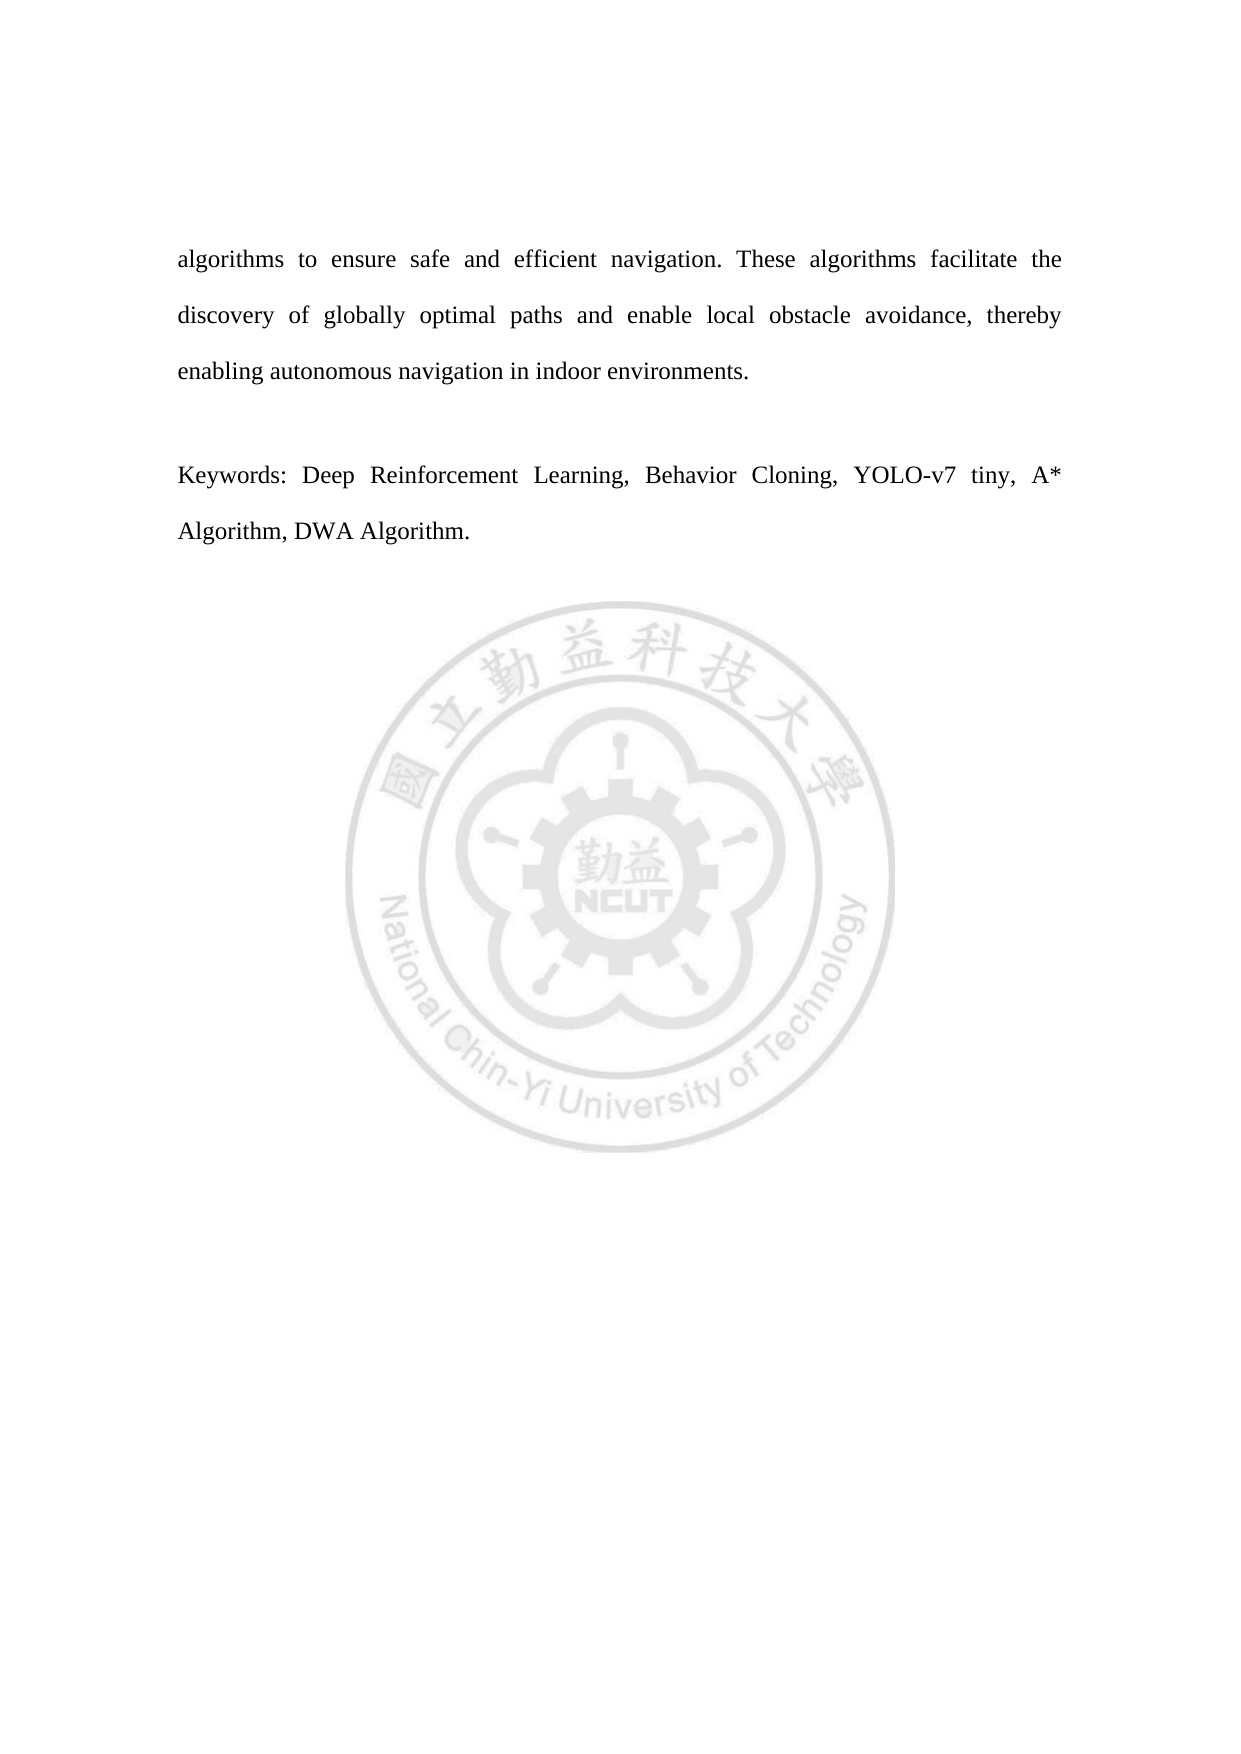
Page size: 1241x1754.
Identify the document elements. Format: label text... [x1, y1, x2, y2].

picture [345, 601, 895, 1153]
text Keywords: Deep Reinforcement Learning, Behavior Cloning, YOLO-v7 tiny, A* Algorithm, DWA Algorithm. [177, 456, 1063, 549]
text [177, 239, 1063, 389]
